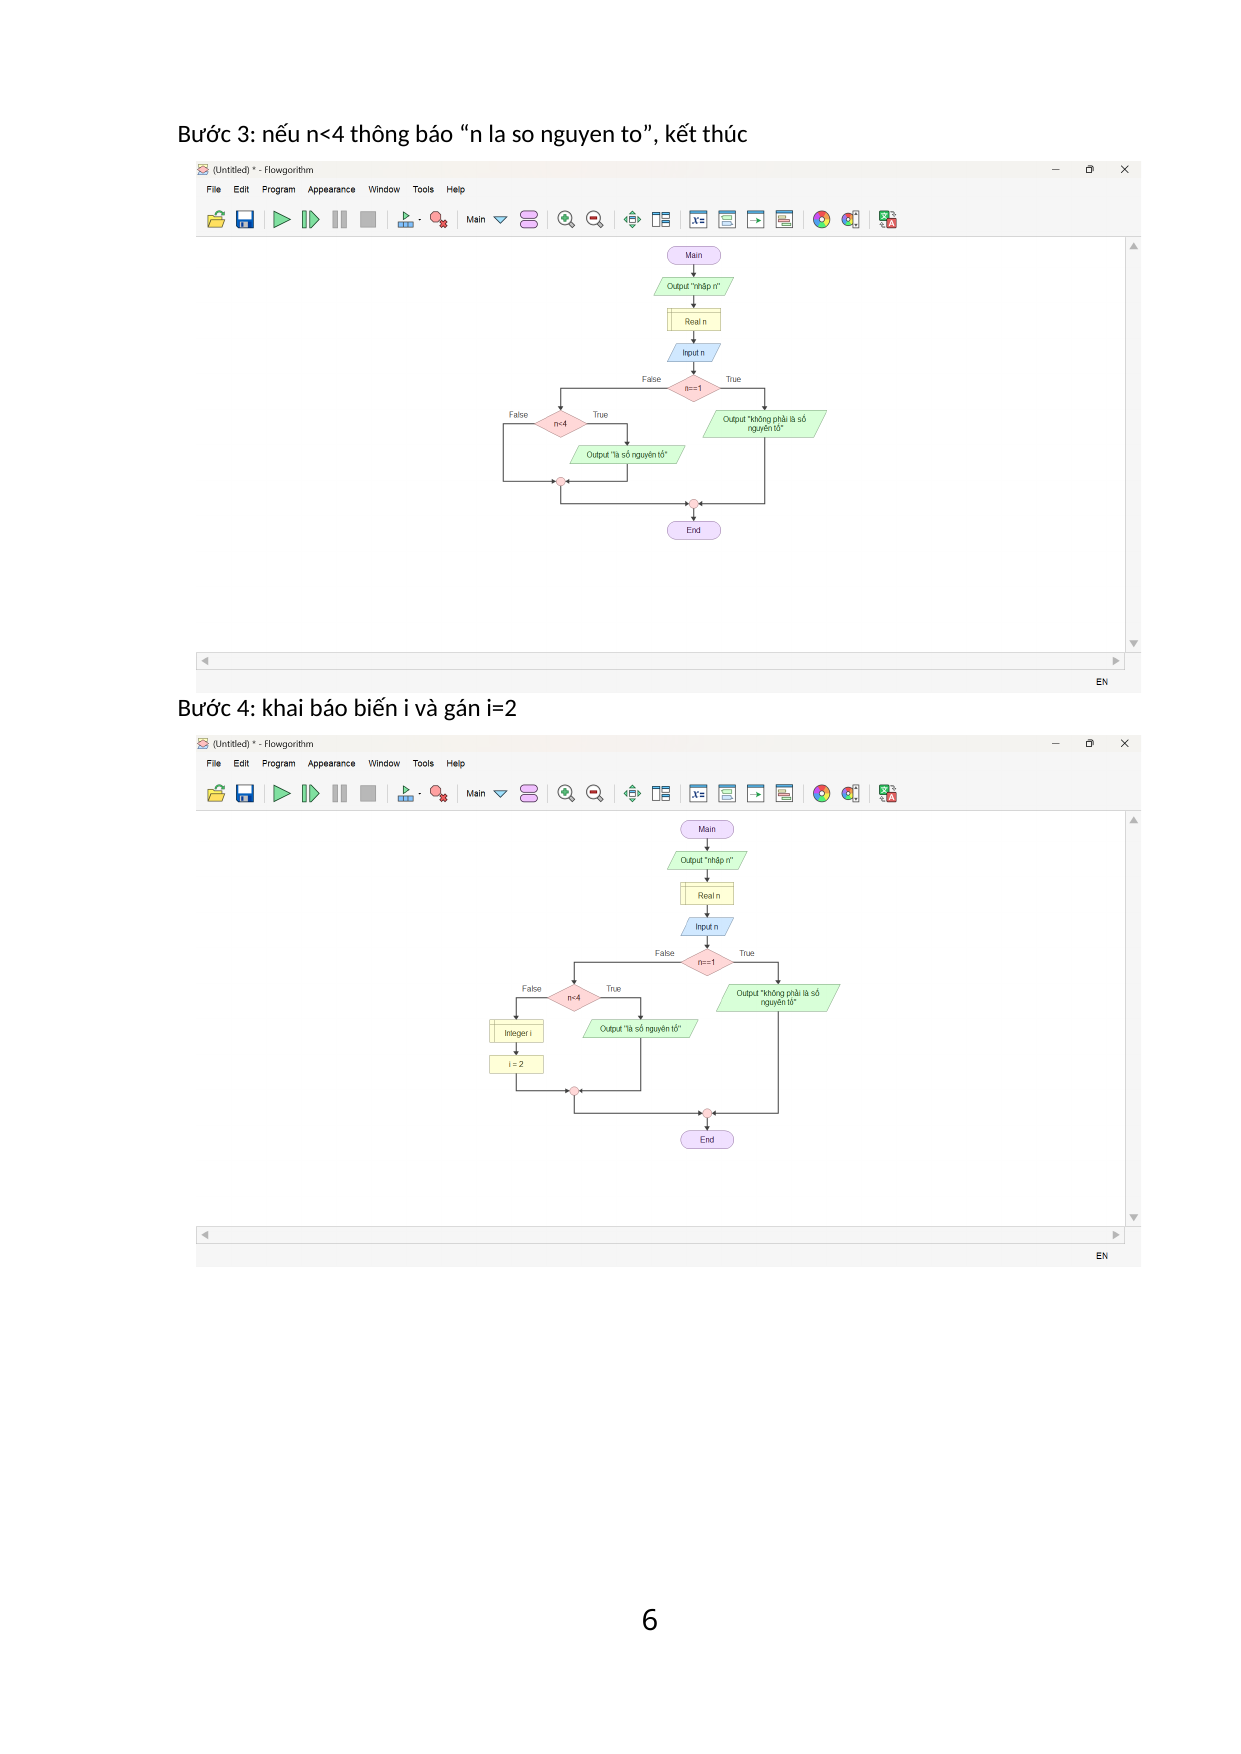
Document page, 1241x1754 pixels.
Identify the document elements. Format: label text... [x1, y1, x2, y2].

text Bước 4: khai báo biến i và gán i=2 [177, 161, 1122, 723]
text Bước 3: nếu n<4 thông báo “n la so nguyen to”, kết thúc [177, 118, 1122, 149]
